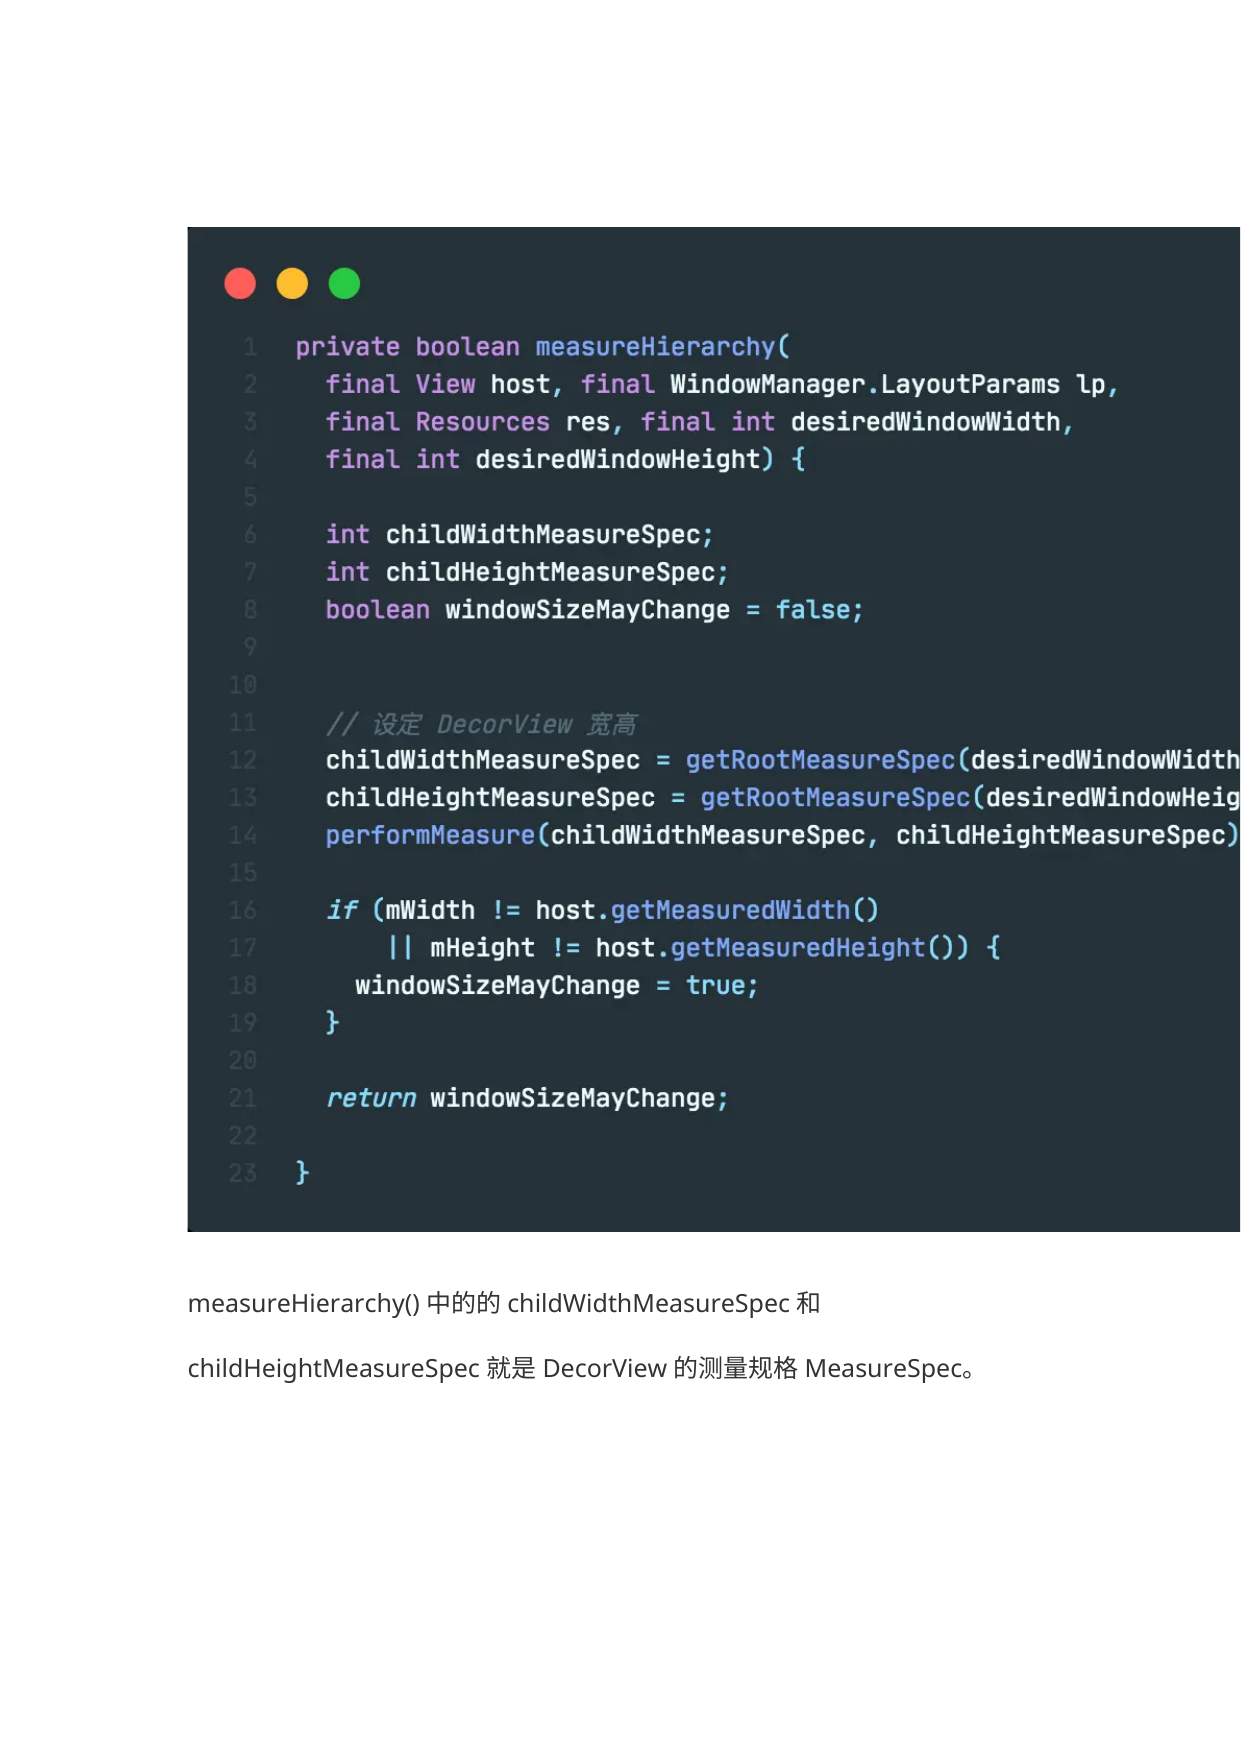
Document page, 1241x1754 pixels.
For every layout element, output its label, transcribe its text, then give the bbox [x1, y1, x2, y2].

picture [187, 227, 1241, 1232]
text measureHierarchy() 中的的 childWidthMeasureSpec 和 childHeightMeasureSpec 就是 DecorView 的测量规格 MeasureSpec。 [187, 1269, 1053, 1399]
